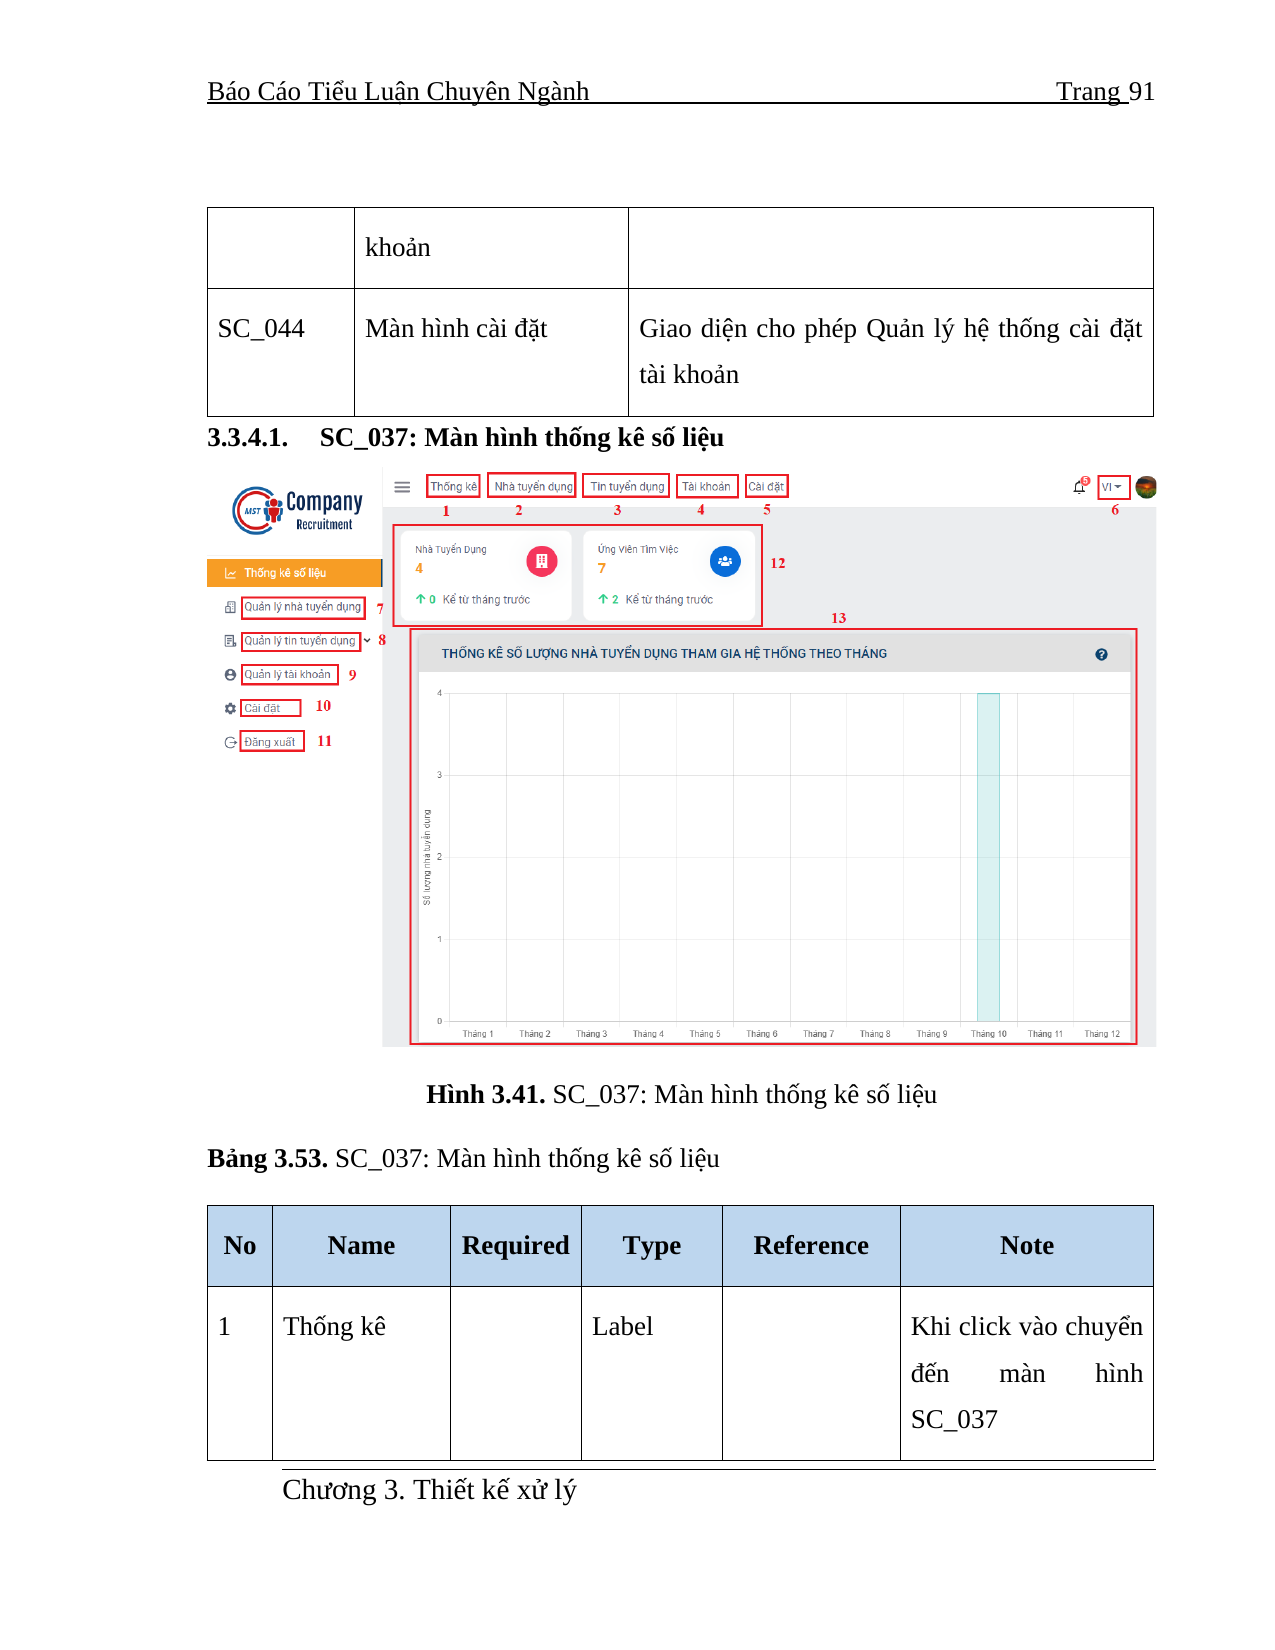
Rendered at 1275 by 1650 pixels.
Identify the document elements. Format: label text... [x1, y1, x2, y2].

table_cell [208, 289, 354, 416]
text Hình 3.41. SC_037: Màn hình thống kê số liệu [207, 1078, 1156, 1109]
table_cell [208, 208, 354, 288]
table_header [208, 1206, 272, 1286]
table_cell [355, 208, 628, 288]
subtitle SC_037: Màn hình thống kê số liệu [207, 421, 1156, 452]
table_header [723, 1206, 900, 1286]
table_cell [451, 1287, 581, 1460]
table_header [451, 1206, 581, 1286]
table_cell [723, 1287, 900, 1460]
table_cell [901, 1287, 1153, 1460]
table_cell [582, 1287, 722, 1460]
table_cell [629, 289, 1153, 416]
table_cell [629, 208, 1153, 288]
picture [207, 467, 1157, 1047]
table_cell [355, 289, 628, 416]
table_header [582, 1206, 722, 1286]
text Bảng 3.53. SC_037: Màn hình thống kê số liệu [207, 1142, 1156, 1173]
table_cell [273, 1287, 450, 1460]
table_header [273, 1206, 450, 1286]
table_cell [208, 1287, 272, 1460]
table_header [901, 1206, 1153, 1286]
